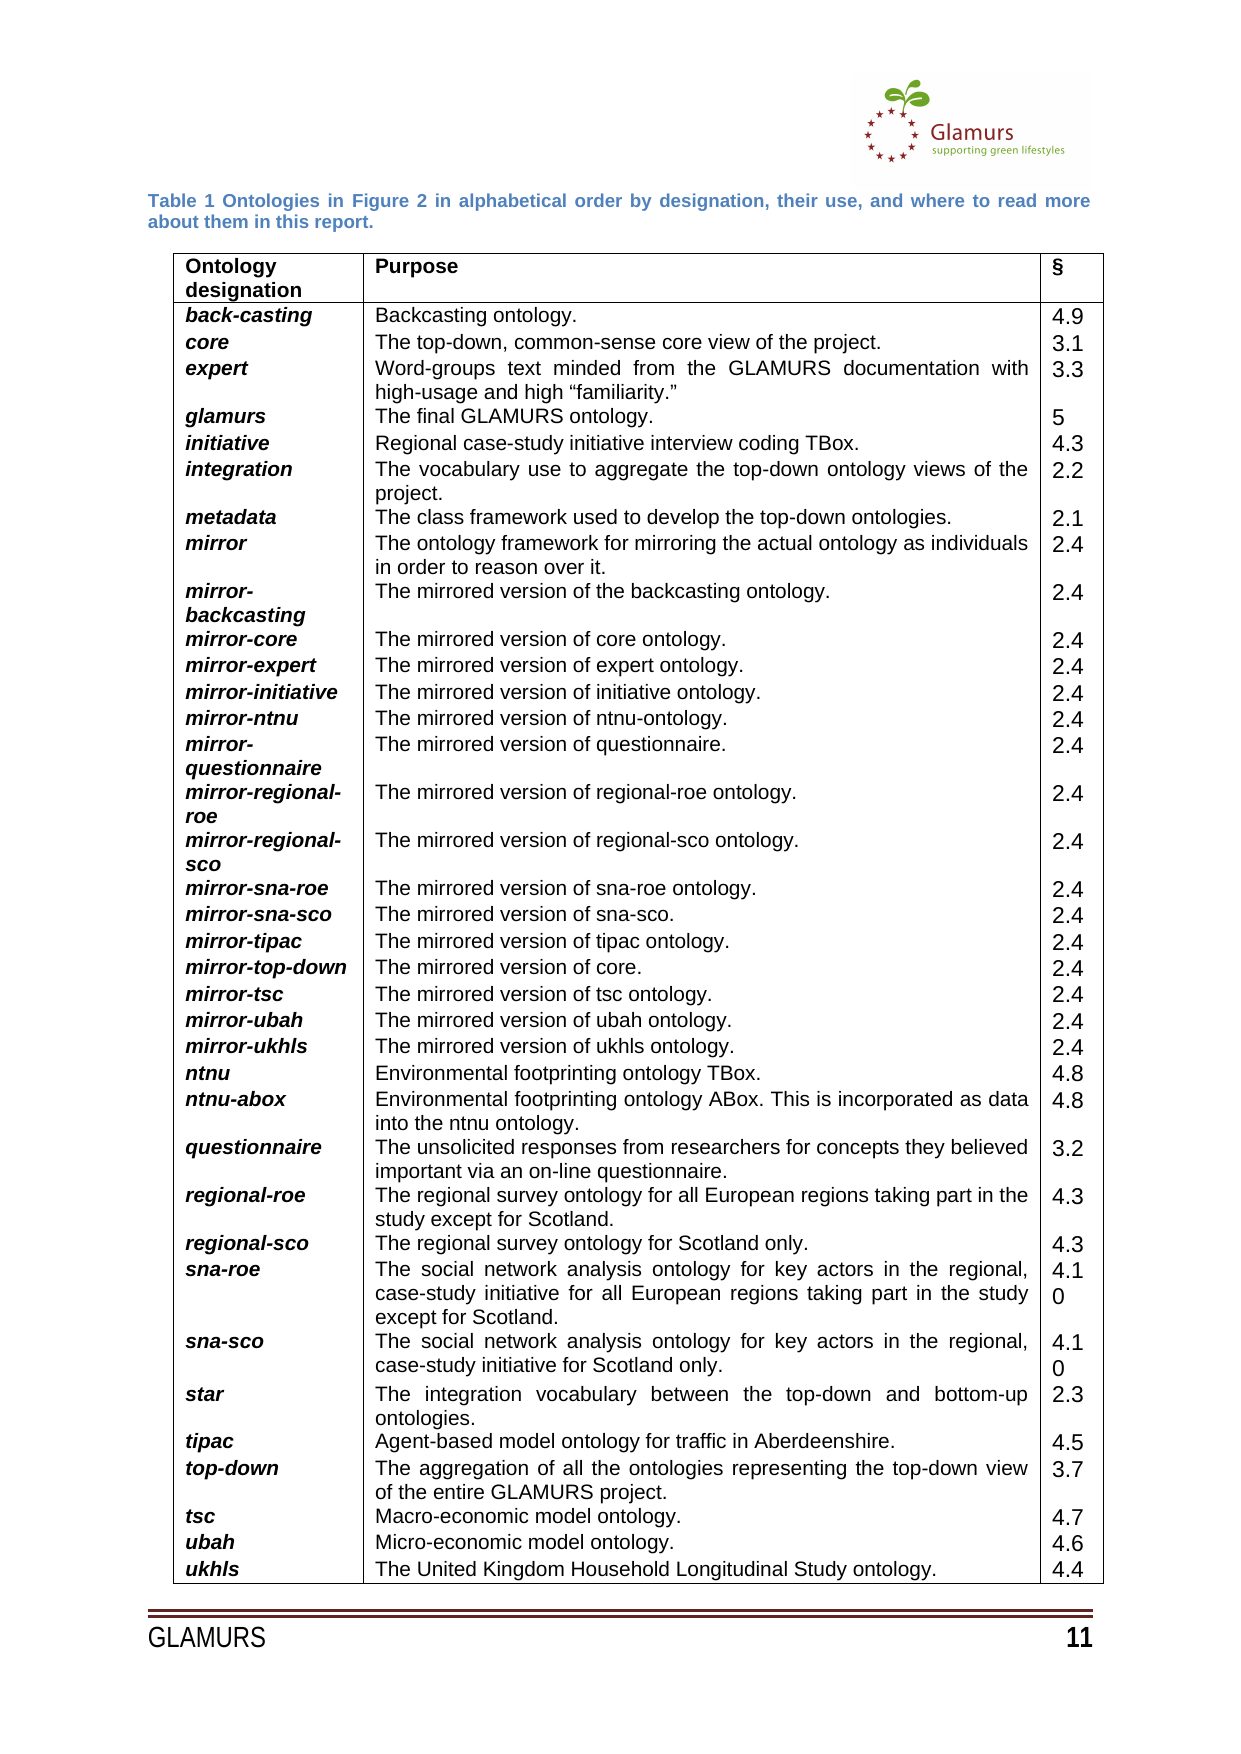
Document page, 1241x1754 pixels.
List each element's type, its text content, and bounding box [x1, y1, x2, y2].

picture [849, 73, 1093, 190]
table_cell 2.4 [1041, 929, 1103, 955]
table_cell The mirrored version of the backcasting ontology. [364, 579, 1040, 627]
table_cell Environmental footprinting ontology ABox. This is incorporated as data into the ntnu ontology. [364, 1087, 1040, 1135]
table_cell 2.4 [1041, 579, 1103, 627]
table_cell 4.3 [1041, 1183, 1103, 1231]
table_cell The regional survey ontology for all European regions taking part in the study except for Scotland. [364, 1183, 1040, 1231]
table_cell Environmental footprinting ontology TBox. [364, 1060, 1040, 1087]
table_cell mirror-regional-sco [174, 828, 363, 876]
table_cell mirror-questionnaire [174, 732, 363, 780]
table_cell tsc [174, 1504, 363, 1530]
table_cell 2.2 [1041, 457, 1103, 504]
table_cell mirror-core [174, 627, 363, 653]
table_cell ntnu-abox [174, 1087, 363, 1135]
table_cell The social network analysis ontology for key actors in the regional, case-study initiative for all European regions taking part in the study except for Scotland. [364, 1257, 1040, 1329]
table_cell The mirrored version of tipac ontology. [364, 929, 1040, 955]
table_cell Micro-economic model ontology. [364, 1530, 1040, 1556]
table_cell questionnaire [174, 1135, 363, 1183]
table_cell ukhls [174, 1556, 363, 1583]
table_cell 2.4 [1041, 780, 1103, 828]
table_cell initiative [174, 430, 363, 457]
table_cell 2.4 [1041, 627, 1103, 653]
table_cell The mirrored version of ntnu-ontology. [364, 706, 1040, 732]
table_cell 4.4 [1041, 1556, 1103, 1583]
table_cell expert [174, 356, 363, 404]
table_cell mirror-sna-roe [174, 876, 363, 902]
table_cell 3.1 [1041, 330, 1103, 356]
table_cell metadata [174, 505, 363, 531]
table_cell 4.10 [1041, 1329, 1103, 1381]
table_cell regional-roe [174, 1183, 363, 1231]
table_cell mirror-ubah [174, 1008, 363, 1034]
table_cell 2.4 [1041, 981, 1103, 1008]
table_cell The United Kingdom Household Longitudinal Study ontology. [364, 1556, 1040, 1583]
table_cell mirror-top-down [174, 955, 363, 981]
table_cell 2.3 [1041, 1381, 1103, 1429]
table_cell ntnu [174, 1060, 363, 1087]
table_cell 4.5 [1041, 1429, 1103, 1456]
table_cell star [174, 1381, 363, 1429]
table_cell core [174, 330, 363, 356]
table_cell 2.4 [1041, 902, 1103, 929]
table_cell top-down [174, 1456, 363, 1504]
table_cell mirror [174, 531, 363, 579]
table_cell Backcasting ontology. [364, 303, 1040, 330]
table_cell The vocabulary use to aggregate the top-down ontology views of the project. [364, 457, 1040, 504]
table_cell 5 [1041, 404, 1103, 430]
table_cell 3.7 [1041, 1456, 1103, 1504]
table_cell 2.4 [1041, 531, 1103, 579]
table_cell The mirrored version of regional-sco ontology. [364, 828, 1040, 876]
table_cell The final GLAMURS ontology. [364, 404, 1040, 430]
table_cell 4.3 [1041, 430, 1103, 457]
table_cell integration [174, 457, 363, 504]
table_cell mirror-ntnu [174, 706, 363, 732]
table_cell The unsolicited responses from researchers for concepts they believed important via an on-line questionnaire. [364, 1135, 1040, 1183]
table_cell The mirrored version of sna-roe ontology. [364, 876, 1040, 902]
table_cell The ontology framework for mirroring the actual ontology as individuals in order to reason over it. [364, 531, 1040, 579]
table_cell mirror-tipac [174, 929, 363, 955]
table_cell The mirrored version of regional-roe ontology. [364, 780, 1040, 828]
table_cell glamurs [174, 404, 363, 430]
table_cell mirror-tsc [174, 981, 363, 1008]
table_cell The mirrored version of core ontology. [364, 627, 1040, 653]
table_cell sna-roe [174, 1257, 363, 1329]
table_cell The social network analysis ontology for key actors in the regional, case-study initiative for Scotland only. [364, 1329, 1040, 1381]
table_cell The mirrored version of core. [364, 955, 1040, 981]
table_cell sna-sco [174, 1329, 363, 1381]
table_cell mirror-expert [174, 653, 363, 679]
table_cell mirror-backcasting [174, 579, 363, 627]
table_cell 2.4 [1041, 828, 1103, 876]
table_cell 3.2 [1041, 1135, 1103, 1183]
table_cell The mirrored version of questionnaire. [364, 732, 1040, 780]
table_cell mirror-ukhls [174, 1034, 363, 1060]
table_cell 2.4 [1041, 1034, 1103, 1060]
table_header Purpose [364, 254, 1040, 302]
table_cell regional-sco [174, 1231, 363, 1257]
table_header Ontology designation [174, 254, 363, 302]
text Table 1 Ontologies in Figure 2 in alphabetical order by designation, their use, and where to read more about them in this report. [148, 189, 1093, 232]
table_cell 2.4 [1041, 876, 1103, 902]
table_cell 2.4 [1041, 1008, 1103, 1034]
table_cell 2.4 [1041, 732, 1103, 780]
table_cell Agent-based model ontology for traffic in Aberdeenshire. [364, 1429, 1040, 1456]
table_cell The mirrored version of sna-sco. [364, 902, 1040, 929]
table_cell 3.3 [1041, 356, 1103, 404]
table_cell 2.4 [1041, 955, 1103, 981]
table_cell 4.8 [1041, 1060, 1103, 1087]
table_cell 4.7 [1041, 1504, 1103, 1530]
table_cell 4.8 [1041, 1087, 1103, 1135]
table_cell 2.4 [1041, 680, 1103, 706]
table_cell 4.10 [1041, 1257, 1103, 1329]
table_cell The mirrored version of initiative ontology. [364, 680, 1040, 706]
table_cell The aggregation of all the ontologies representing the top-down view of the entire GLAMURS project. [364, 1456, 1040, 1504]
table_header § [1041, 254, 1103, 302]
table_cell Macro-economic model ontology. [364, 1504, 1040, 1530]
table_cell ubah [174, 1530, 363, 1556]
table_cell back-casting [174, 303, 363, 330]
table_cell The mirrored version of expert ontology. [364, 653, 1040, 679]
table_cell The regional survey ontology for Scotland only. [364, 1231, 1040, 1257]
table_cell mirror-regional-roe [174, 780, 363, 828]
table_cell 4.3 [1041, 1231, 1103, 1257]
table_cell 4.9 [1041, 303, 1103, 330]
table_cell The mirrored version of tsc ontology. [364, 981, 1040, 1008]
table_cell Word-groups text minded from the GLAMURS documentation with high-usage and high “familiarity.” [364, 356, 1040, 404]
table_cell The mirrored version of ukhls ontology. [364, 1034, 1040, 1060]
table_cell The mirrored version of ubah ontology. [364, 1008, 1040, 1034]
table_cell 4.6 [1041, 1530, 1103, 1556]
table_cell 2.4 [1041, 653, 1103, 679]
table_cell The top-down, common-sense core view of the project. [364, 330, 1040, 356]
table_cell 2.4 [1041, 706, 1103, 732]
table_cell mirror-sna-sco [174, 902, 363, 929]
table_cell tipac [174, 1429, 363, 1456]
table_cell The class framework used to develop the top-down ontologies. [364, 505, 1040, 531]
table_cell 2.1 [1041, 505, 1103, 531]
table_cell mirror-initiative [174, 680, 363, 706]
table_cell Regional case-study initiative interview coding TBox. [364, 430, 1040, 457]
table_cell The integration vocabulary between the top-down and bottom-up ontologies. [364, 1381, 1040, 1429]
